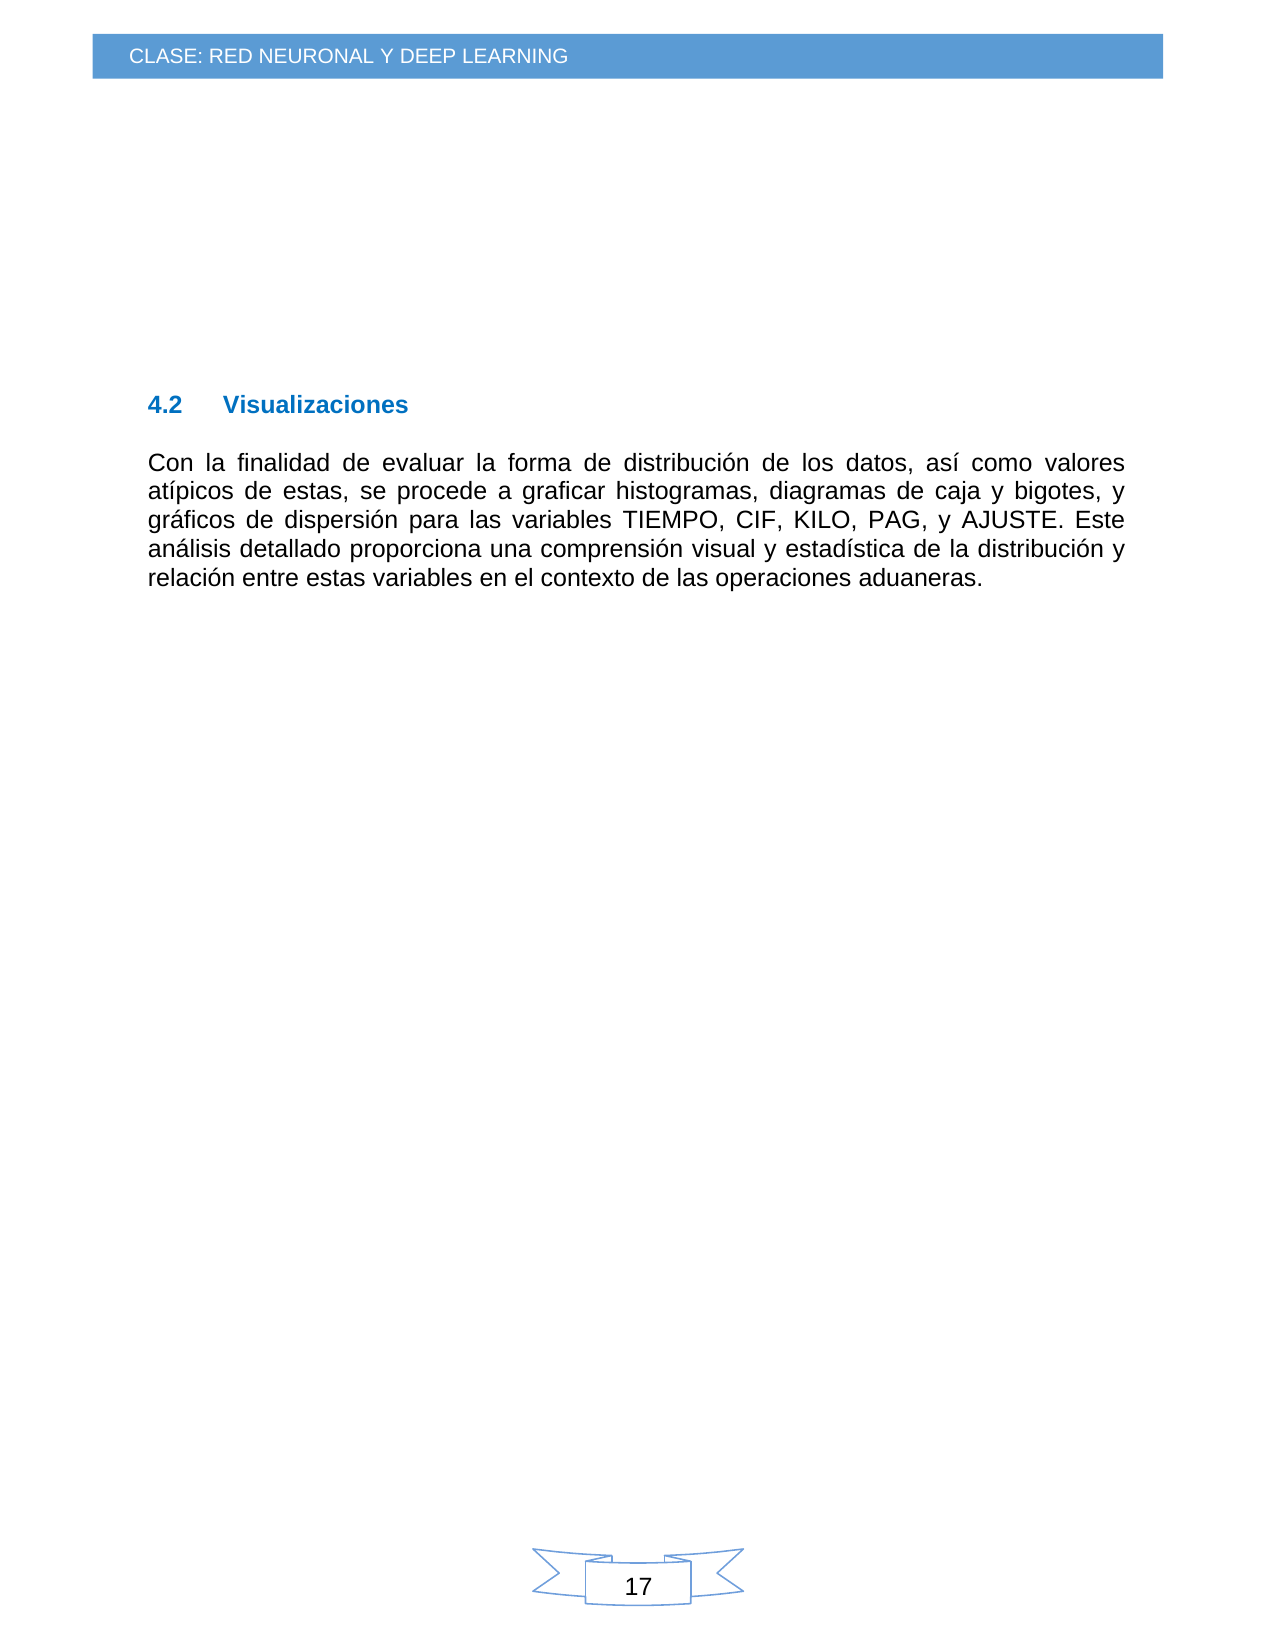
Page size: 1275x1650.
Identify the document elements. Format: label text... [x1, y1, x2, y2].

text Visualizaciones [148, 390, 1127, 419]
list Con la finalidad de evaluar la forma de distribución de los datos, así como valores atípicos de estas, se procede a graficar histogramas, diagramas de caja y bigotes, y gráficos de dispersión para las variables TIEMPO, CIF, KILO, PAG, y AJUSTE. Este análisis detallado proporciona una comprensión visual y estadística de la distribución y relación entre estas variables en el contexto de las operaciones aduaneras. [148, 447, 1127, 591]
